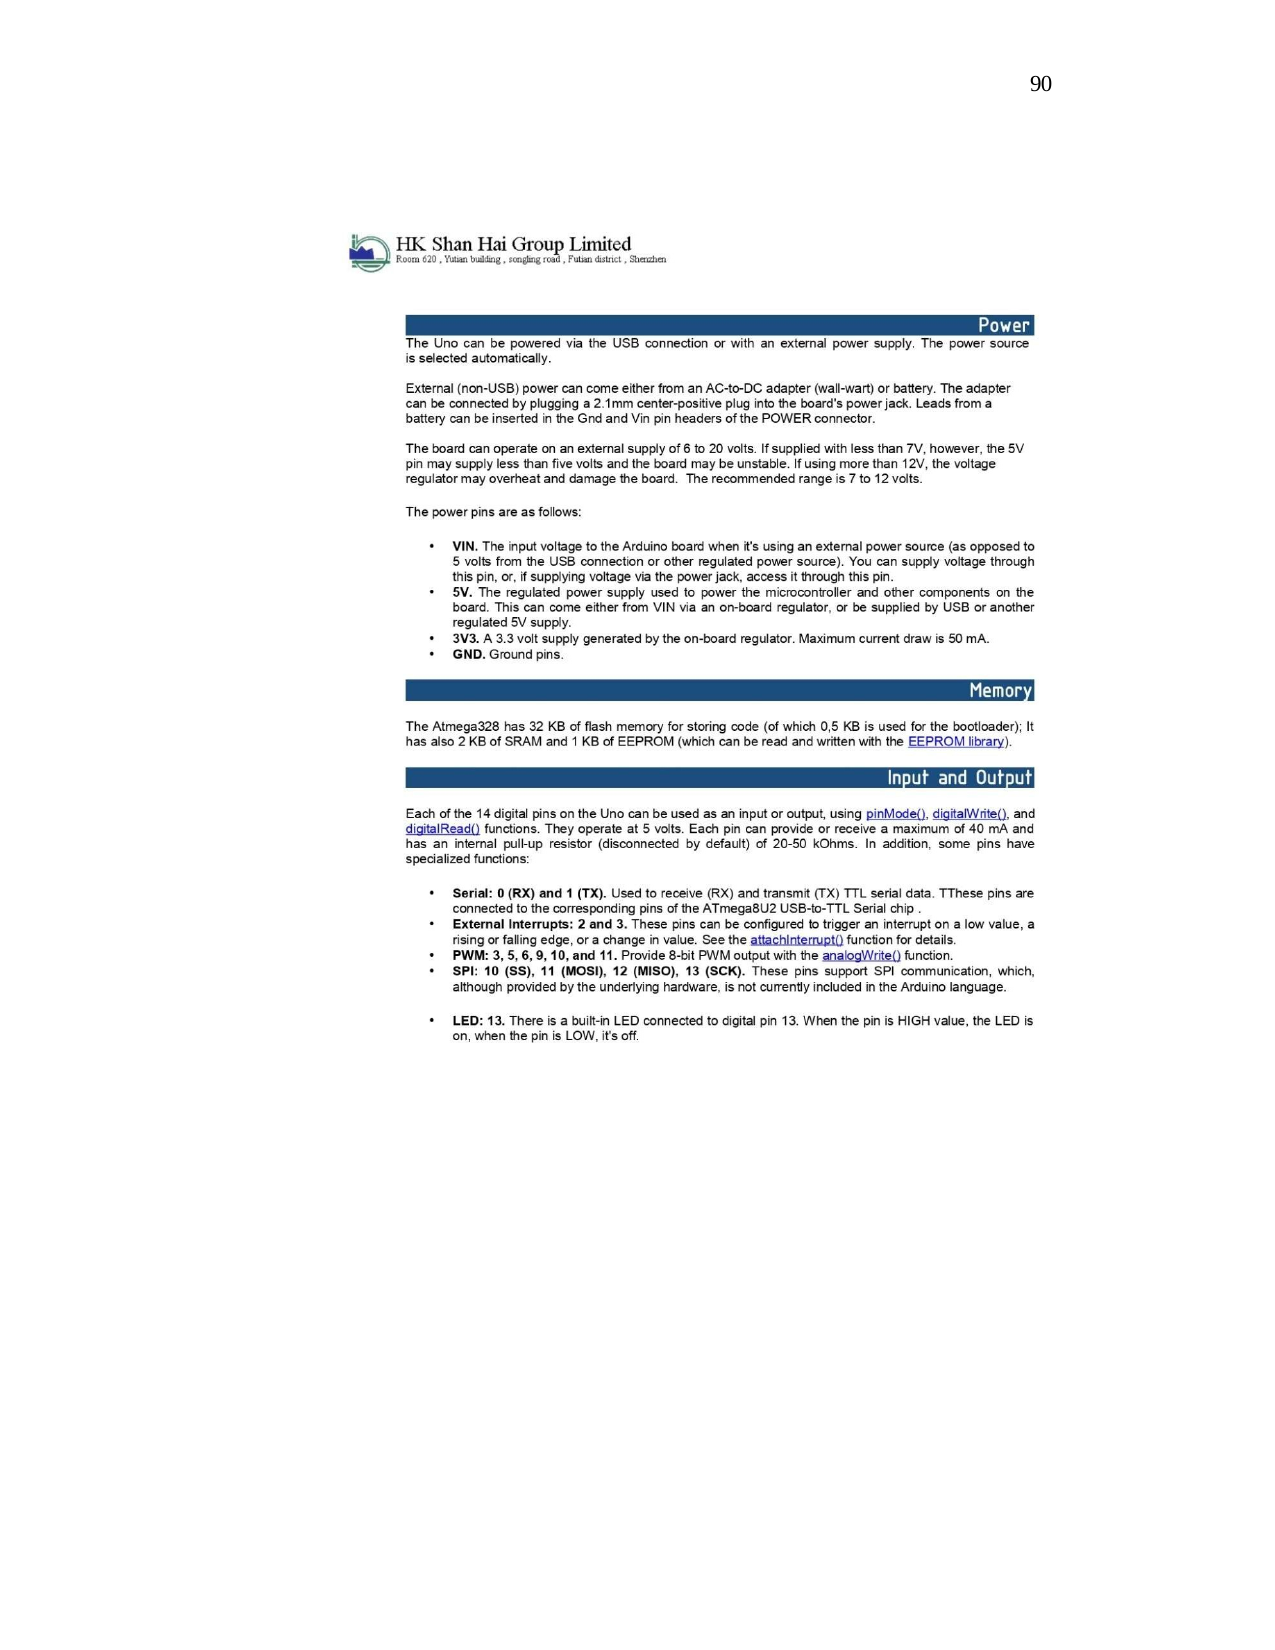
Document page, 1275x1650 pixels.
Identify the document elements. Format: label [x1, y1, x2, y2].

picture [341, 232, 1040, 1043]
